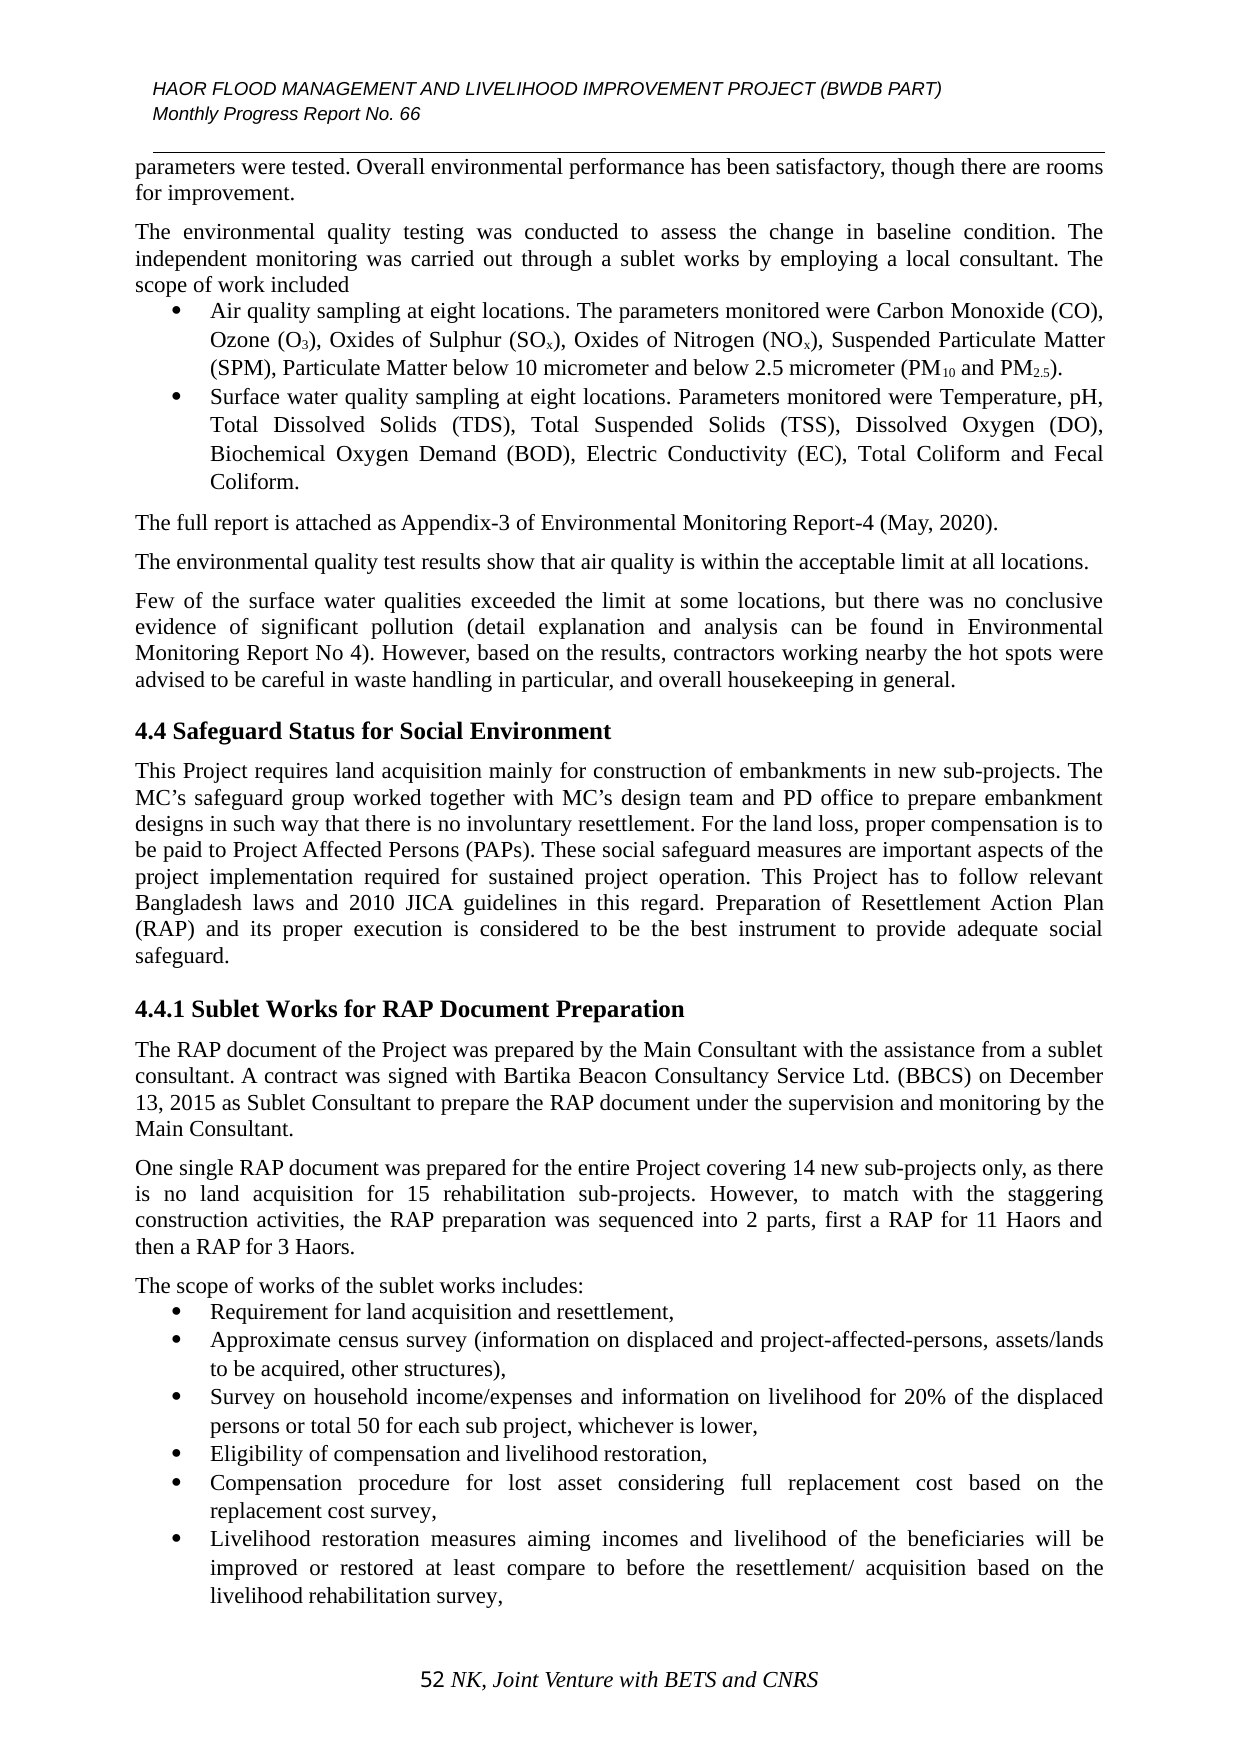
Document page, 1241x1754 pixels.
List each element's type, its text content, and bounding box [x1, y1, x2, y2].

text Few of the surface water qualities exceeded the limit at some locations, but there was no conclusive evidence of significant pollution (detail explanation and analysis can be found in Environmental Monitoring Report No 4). However, based on the results, contractors working nearby the hot spots were advised to be careful in waste handling in particular, and overall housekeeping in general. [135, 587, 1105, 692]
text One single RAP document was prepared for the entire Project covering 14 new sub-projects only, as there is no land acquisition for 15 rehabilitation sub-projects. However, to match with the staggering construction activities, the RAP preparation was sequenced into 2 parts, first a RAP for 11 Haors and then a RAP for 3 Haors. [135, 1154, 1105, 1259]
list Approximate census survey (information on displaced and project-affected-persons, assets/lands to be acquired, other structures), [172, 1326, 1105, 1381]
text The environmental quality test results show that air quality is within the acceptable limit at all locations. [135, 548, 1105, 574]
list Livelihood restoration measures aiming incomes and livelihood of the beneficiaries will be improved or restored at least compare to before the resettlement/ acquisition based on the livelihood rehabilitation survey, [172, 1526, 1105, 1609]
text The RAP document of the Project was prepared by the Main Consultant with the assistance from a sublet consultant. A contract was signed with Bartika Beacon Consultancy Service Ltd. (BBCS) on December 13, 2015 as Sublet Consultant to prepare the RAP document under the supervision and monitoring by the Main Consultant. [135, 1036, 1105, 1141]
list Survey on household income/expenses and information on livelihood for 20% of the displaced persons or total 50 for each sub project, whichever is lower, [172, 1383, 1105, 1438]
text The environmental quality testing was conducted to assess the change in baseline condition. The independent monitoring was carried out through a sublet works by employing a local consultant. The scope of work included [135, 218, 1105, 297]
list Compensation procedure for lost asset considering full replacement cost based on the replacement cost survey, [172, 1469, 1105, 1523]
list Requirement for land acquisition and resettlement, [172, 1298, 1105, 1324]
text The scope of works of the sublet works includes: [135, 1272, 1105, 1298]
text 4.4 Safeguard Status for Social Environment [135, 716, 1105, 745]
text The full report is attached as Appendix-3 of Environmental Monitoring Report-4 (May, 2020). [135, 509, 1105, 535]
text 4.4.1 Sublet Works for RAP Document Preparation [135, 994, 1105, 1023]
list Surface water quality sampling at eight locations. Parameters monitored were Temperature, pH, Total Dissolved Solids (TDS), Total Suspended Solids (TSS), Dissolved Oxygen (DO), Biochemical Oxygen Demand (BOD), Electric Conductivity (EC), Total Coliform and Fecal Coliform. [172, 383, 1105, 494]
text This Project requires land acquisition mainly for construction of embankments in new sub-projects. The MC’s safeguard group worked together with MC’s design team and PD office to prepare embankment designs in such way that there is no involuntary resettlement. For the land loss, proper compensation is to be paid to Project Affected Persons (PAPs). These social safeguard measures are important aspects of the project implementation required for sustained project operation. This Project has to follow relevant Bangladesh laws and 2010 JICA guidelines in this regard. Preparation of Resettlement Action Plan (RAP) and its proper execution is considered to be the best instrument to provide adequate social safeguard. [135, 757, 1105, 968]
list Air quality sampling at eight locations. The parameters monitored were Carbon Monoxide (CO), Ozone (O3), Oxides of Sulphur (SOx), Oxides of Nitrogen (NOx), Suspended Particulate Matter (SPM), Particulate Matter below 10 micrometer and below 2.5 micrometer (PM10 and PM2.5). [172, 297, 1105, 381]
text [135, 153, 1105, 206]
list Eligibility of compensation and livelihood restoration, [172, 1440, 1105, 1467]
